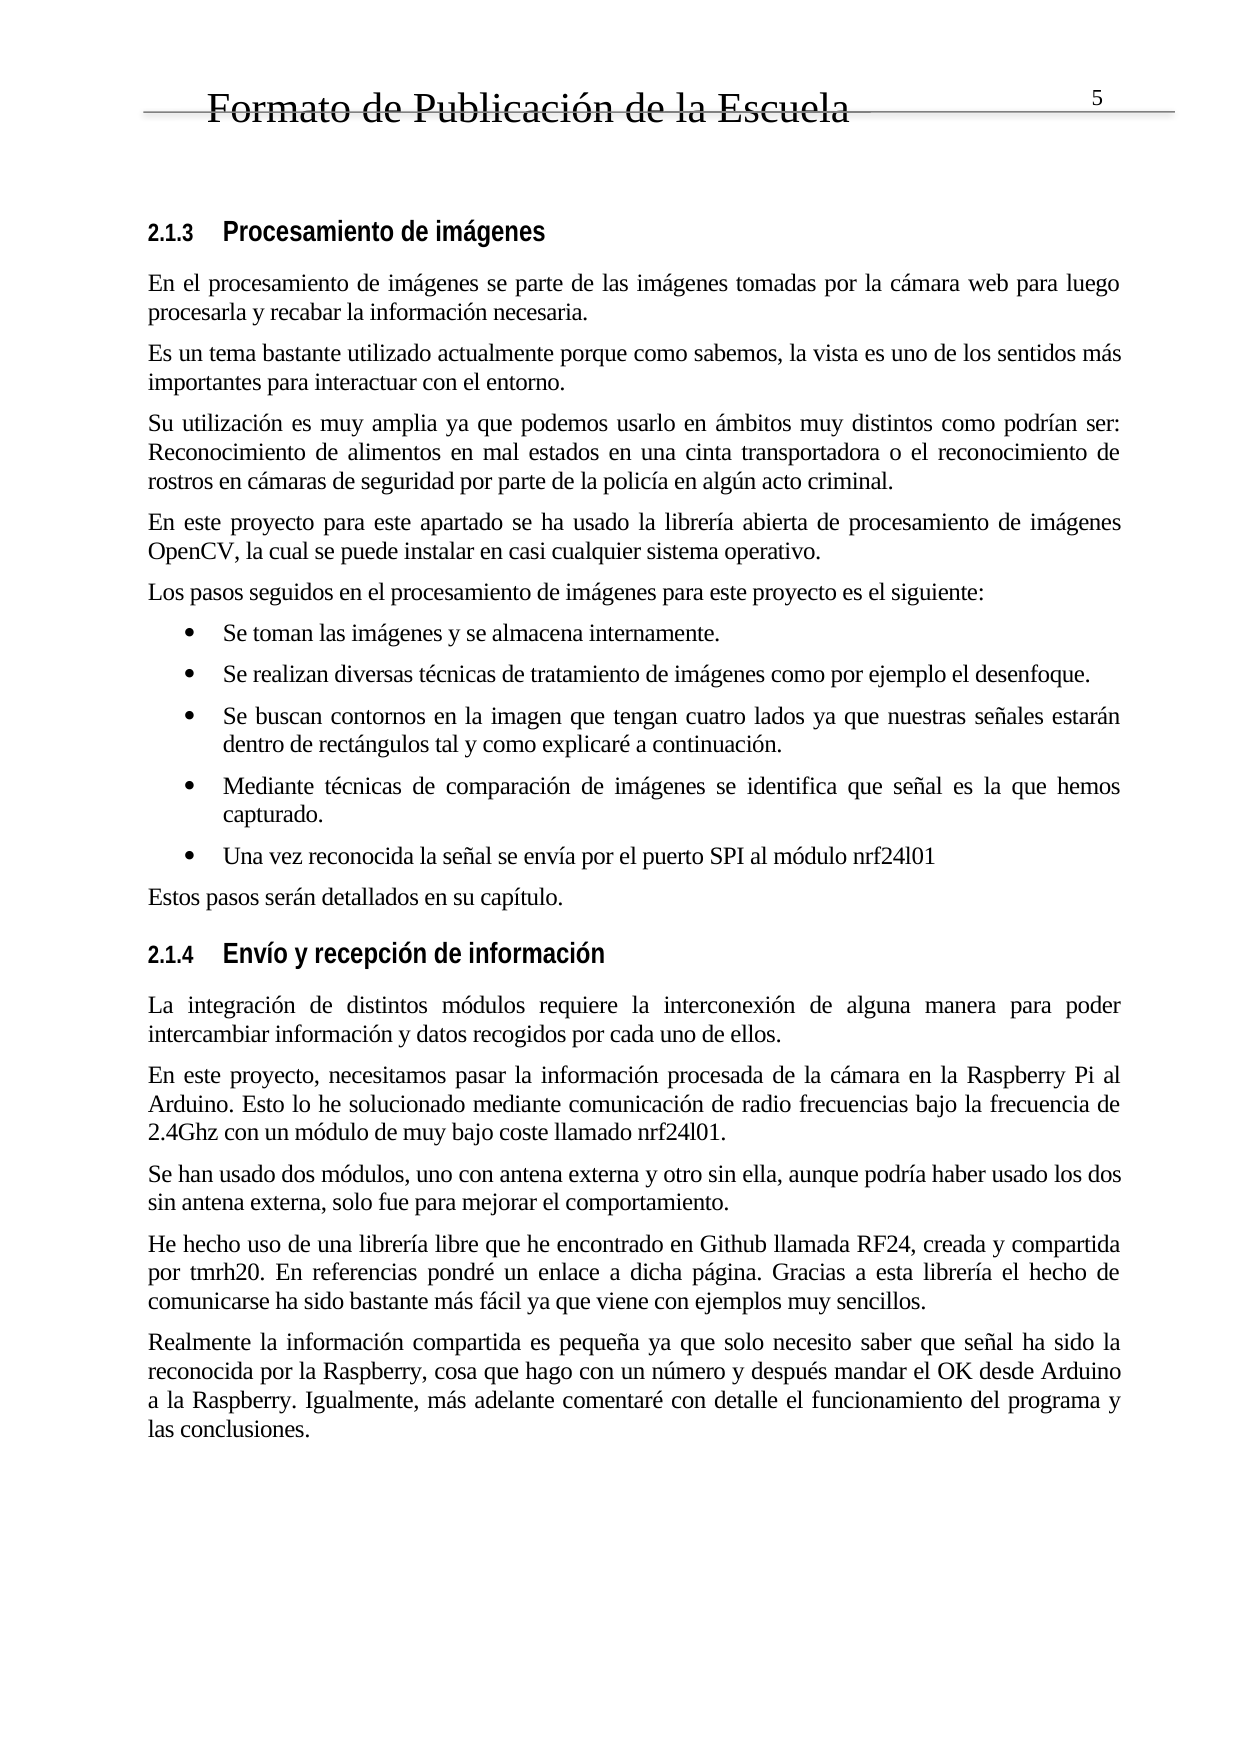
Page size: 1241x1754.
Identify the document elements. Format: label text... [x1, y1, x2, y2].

text La integración de distintos módulos requiere la interconexión de alguna manera para poder intercambiar información y datos recogidos por cada uno de ellos. [148, 990, 1122, 1047]
text En este proyecto para este apartado se ha usado la librería abierta de procesamiento de imágenes OpenCV, la cual se puede instalar en casi cualquier sistema operativo. [148, 507, 1122, 564]
subtitle Envío y recepción de información [148, 936, 1122, 969]
text Realmente la información compartida es pequeña ya que solo necesito saber que señal ha sido la reconocida por la Raspberry, cosa que hago con un número y después mandar el OK desde Arduino a la Raspberry. Igualmente, más adelante comentaré con detalle el funcionamiento del programa y las conclusiones. [148, 1327, 1122, 1442]
text Es un tema bastante utilizado actualmente porque como sabemos, la vista es uno de los sentidos más importantes para interactuar con el entorno. [148, 338, 1122, 396]
text Los pasos seguidos en el procesamiento de imágenes para este proyecto es el siguiente: [148, 577, 1122, 606]
text Se han usado dos módulos, uno con antena externa y otro sin ella, aunque podría haber usado los dos sin antena externa, solo fue para mejorar el comportamiento. [148, 1159, 1122, 1216]
subtitle Procesamiento de imágenes [148, 214, 1122, 247]
text Estos pasos serán detallados en su capítulo. [148, 882, 1122, 911]
text En el procesamiento de imágenes se parte de las imágenes tomadas por la cámara web para luego procesarla y recabar la información necesaria. [148, 268, 1122, 326]
list Mediante técnicas de comparación de imágenes se identifica que señal es la que hemos capturado. [185, 771, 1122, 828]
list Se realizan diversas técnicas de tratamiento de imágenes como por ejemplo el desenfoque. [185, 659, 1122, 688]
text Su utilización es muy amplia ya que podemos usarlo en ámbitos muy distintos como podrían ser: Reconocimiento de alimentos en mal estados en una cinta transportadora o el reconocimiento de rostros en cámaras de seguridad por parte de la policía en algún acto criminal. [148, 408, 1122, 494]
list Una vez reconocida la señal se envía por el puerto SPI al módulo nrf24l01 [185, 841, 1122, 869]
text He hecho uso de una librería libre que he encontrado en Github llamada RF24, creada y compartida por tmrh20. En referencias pondré un enlace a dicha página. Gracias a esta librería el hecho de comunicarse ha sido bastante más fácil ya que viene con ejemplos muy sencillos. [148, 1229, 1122, 1315]
text En este proyecto, necesitamos pasar la información procesada de la cámara en la Raspberry Pi al Arduino. Esto lo he solucionado mediante comunicación de radio frecuencias bajo la frecuencia de 2.4Ghz con un módulo de muy bajo coste llamado nrf24l01. [148, 1060, 1122, 1146]
list Se buscan contornos en la imagen que tengan cuatro lados ya que nuestras señales estarán dentro de rectángulos tal y como explicaré a continuación. [185, 701, 1122, 758]
list Se toman las imágenes y se almacena internamente. [185, 618, 1122, 647]
